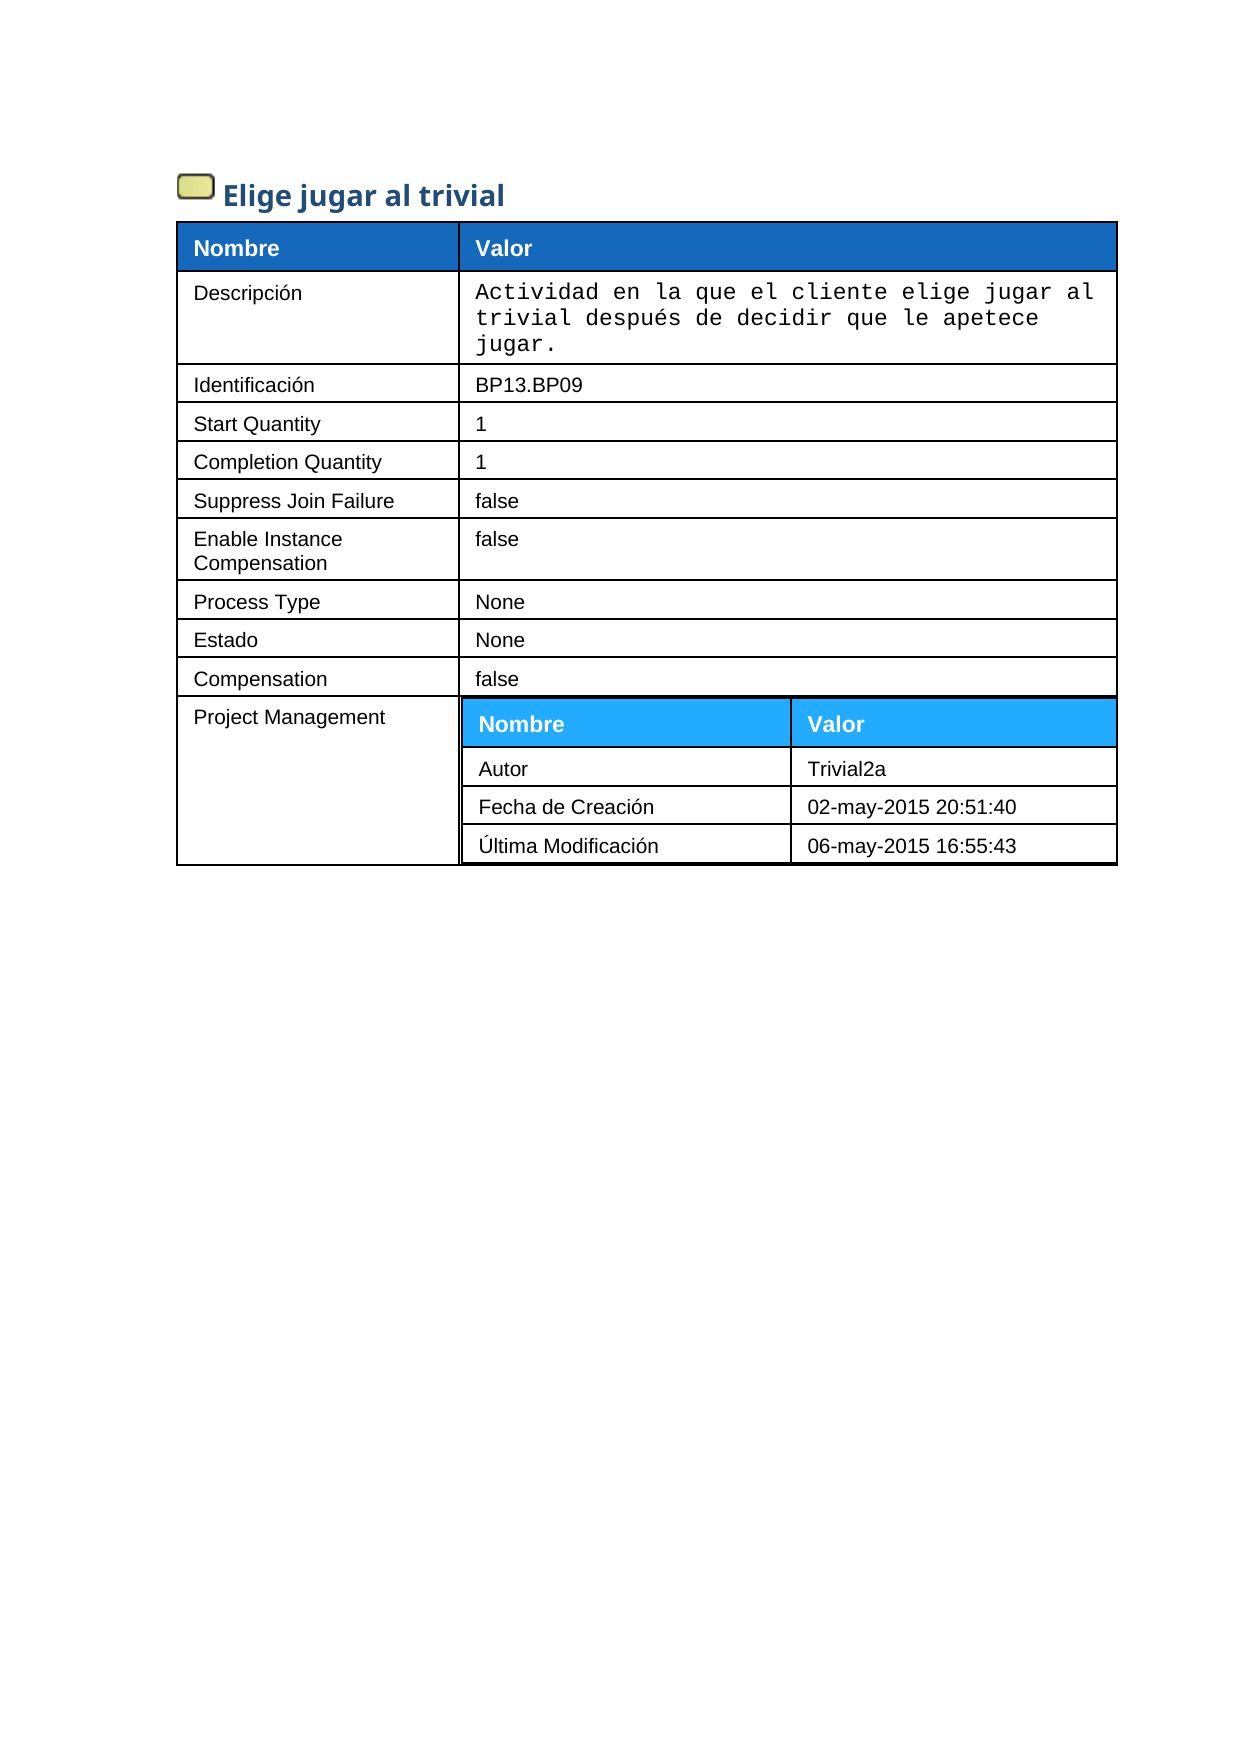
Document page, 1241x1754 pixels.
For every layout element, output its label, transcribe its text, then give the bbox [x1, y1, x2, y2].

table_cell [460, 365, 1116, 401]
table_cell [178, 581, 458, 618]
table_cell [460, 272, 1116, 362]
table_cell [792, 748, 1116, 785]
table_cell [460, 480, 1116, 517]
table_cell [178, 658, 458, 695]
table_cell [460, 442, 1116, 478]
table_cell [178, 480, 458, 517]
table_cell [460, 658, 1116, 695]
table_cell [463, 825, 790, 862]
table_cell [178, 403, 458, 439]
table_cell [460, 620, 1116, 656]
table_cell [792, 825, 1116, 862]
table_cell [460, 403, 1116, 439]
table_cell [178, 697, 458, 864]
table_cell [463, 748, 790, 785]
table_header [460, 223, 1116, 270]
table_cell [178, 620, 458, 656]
picture [177, 168, 215, 206]
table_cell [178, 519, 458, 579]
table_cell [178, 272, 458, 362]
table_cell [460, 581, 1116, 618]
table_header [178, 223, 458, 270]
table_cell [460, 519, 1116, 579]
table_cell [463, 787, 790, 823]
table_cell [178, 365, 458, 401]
subtitle Elige jugar al trivial [177, 168, 1063, 214]
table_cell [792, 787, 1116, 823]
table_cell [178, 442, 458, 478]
